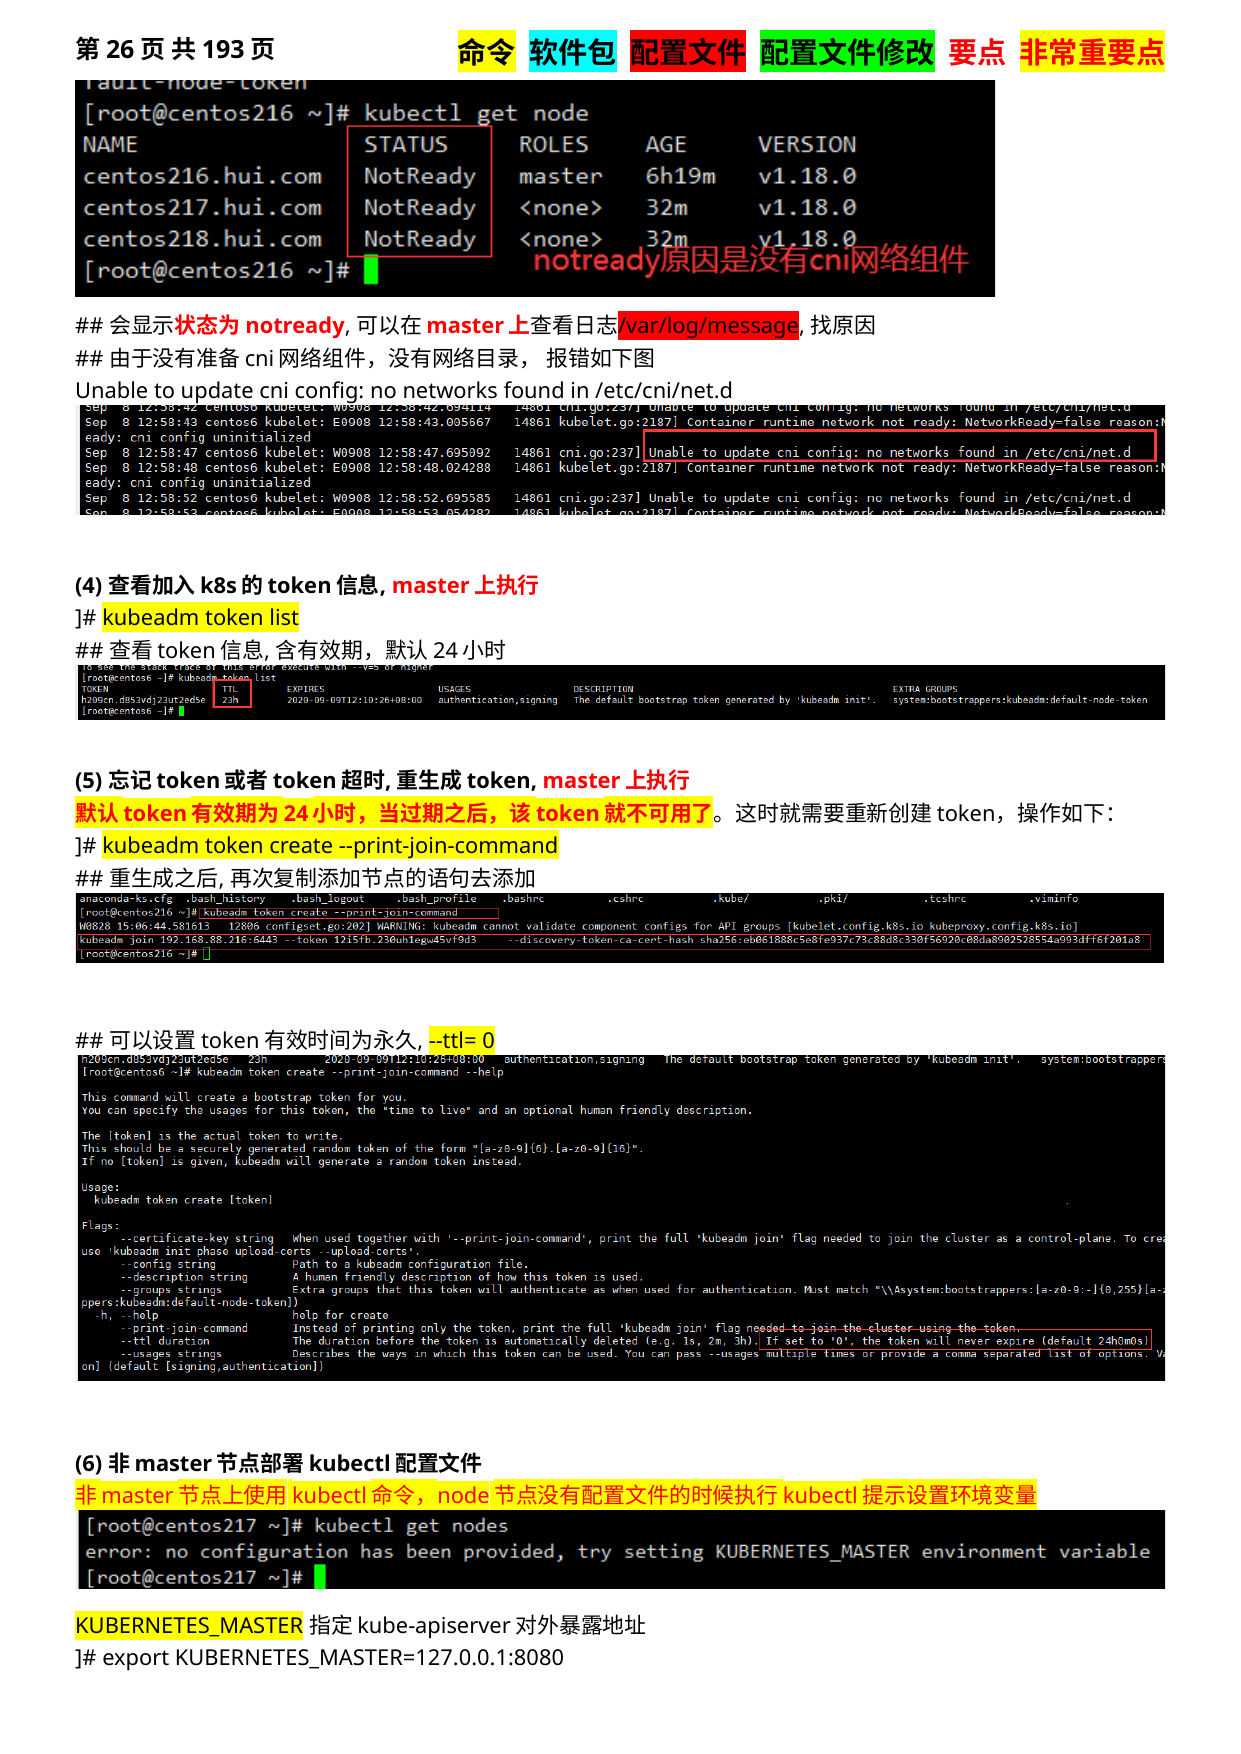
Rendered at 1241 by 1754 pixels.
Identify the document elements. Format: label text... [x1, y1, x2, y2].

text ]# export KUBERNETES_MASTER=127.0.0.1:8080 [75, 1641, 1165, 1673]
picture [75, 893, 1164, 963]
text 默认token有效期为24小时，当过期之后，该token就不可用了。这时就需要重新创建token，操作如下： [713, 796, 1165, 828]
text ]# kubeadm token list [75, 601, 1165, 633]
text (6) 非master节点部署kubectl配置文件 [75, 1446, 1165, 1478]
picture [75, 405, 1166, 515]
text 非master节点上使用kubectl命令，node节点没有配置文件的时候执行kubectl提示设置环境变量 [75, 1478, 1165, 1510]
text KUBERNETES_MASTER 指定kube-apiserver对外暴露地址 [75, 1608, 1165, 1641]
picture [75, 1055, 1166, 1381]
text ## 会显示状态为 notready, 可以在master上查看日志/var/log/message, 找原因 [75, 308, 1165, 341]
text Unable to update cni config: no networks found in /etc/cni/net.d [75, 373, 1165, 405]
text ## 查看token信息, 含有效期，默认24小时 [75, 633, 1165, 665]
text ## 重生成之后, 再次复制添加节点的语句去添加 [75, 861, 1165, 893]
picture [75, 1510, 1166, 1589]
picture [75, 80, 996, 297]
text ]# kubeadm token create --print-join-command [75, 828, 1165, 861]
text (5) 忘记token或者token超时, 重生成token, master上执行 [75, 763, 1165, 796]
text (4) 查看加入k8s的token信息, master上执行 [75, 568, 1165, 601]
text ## 由于没有准备cni网络组件，没有网络目录， 报错如下图 [75, 341, 1165, 373]
text ## 可以设置token有效时间为永久, --ttl= 0 [75, 1023, 1165, 1055]
picture [75, 665, 1166, 720]
